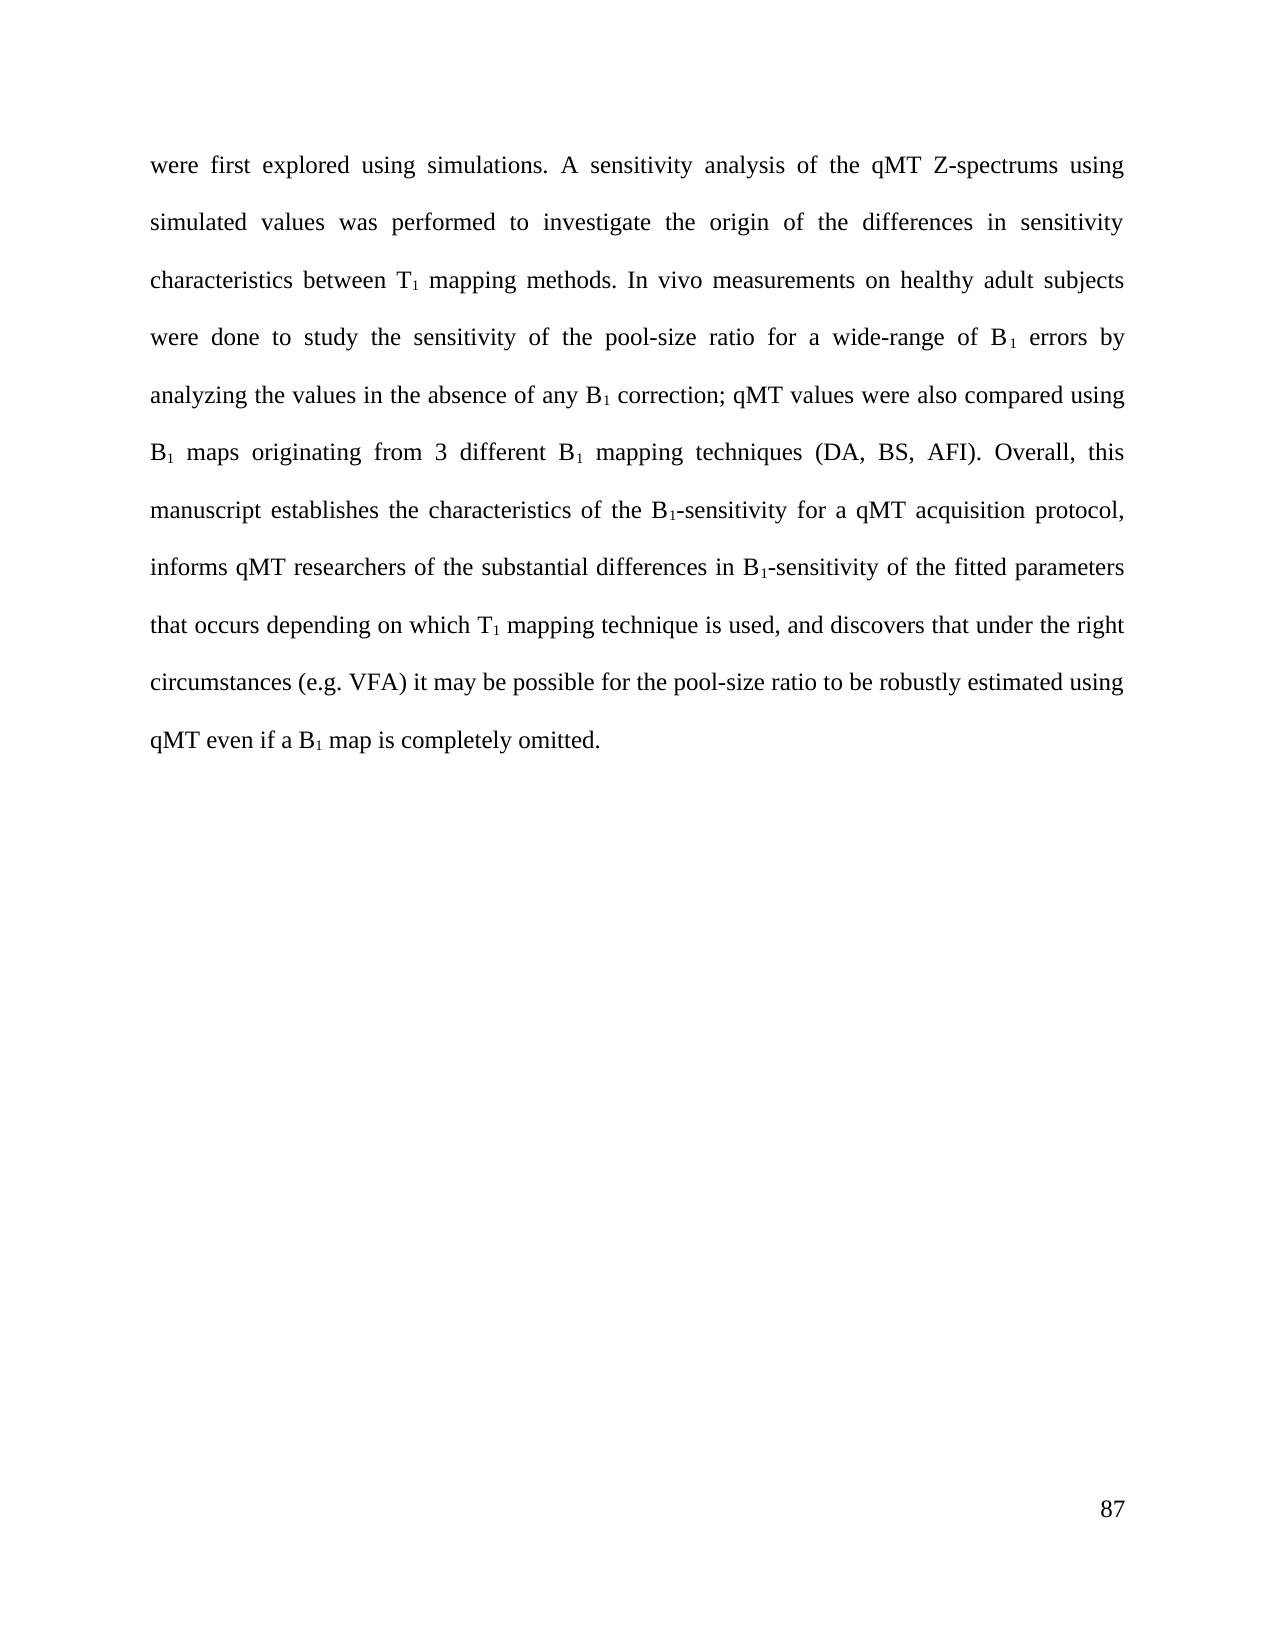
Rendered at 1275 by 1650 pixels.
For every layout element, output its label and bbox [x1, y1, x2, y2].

text [150, 150, 1125, 754]
